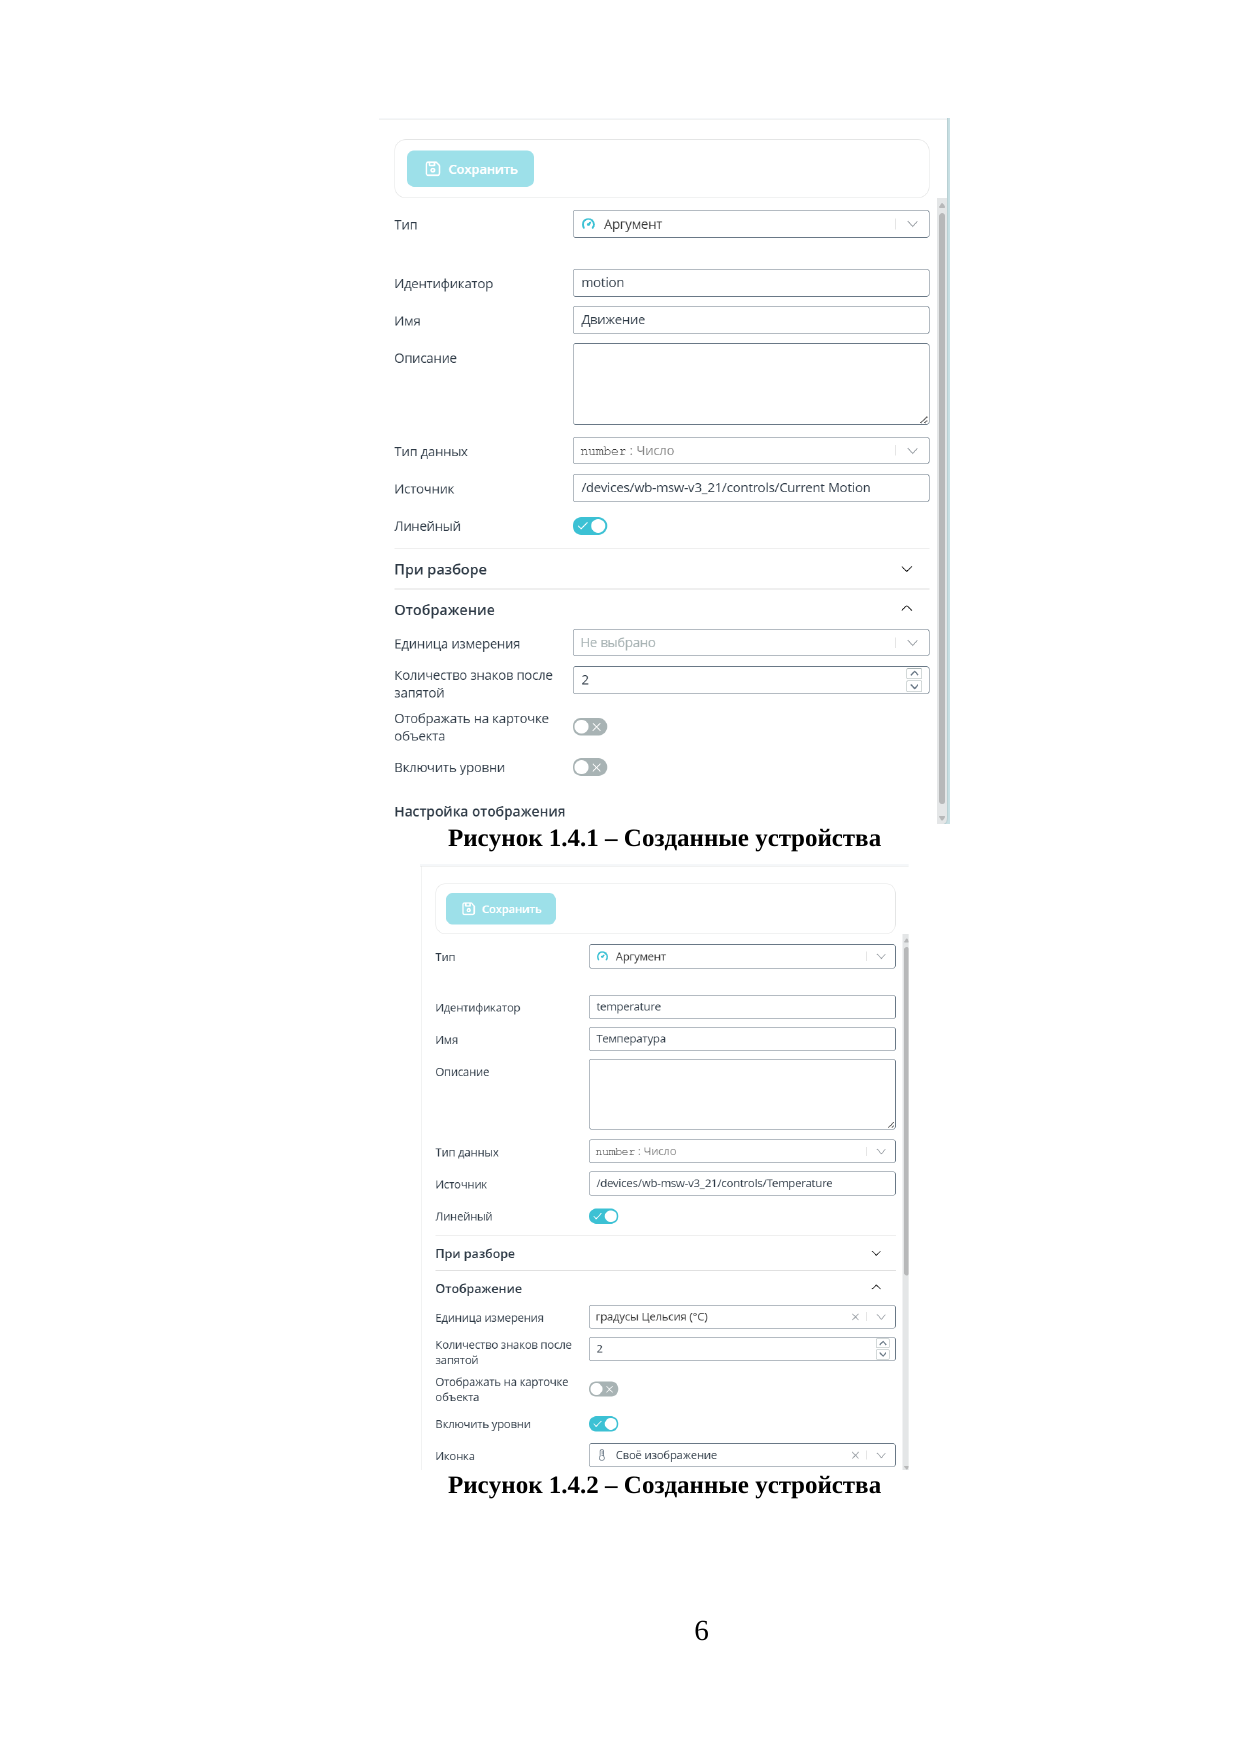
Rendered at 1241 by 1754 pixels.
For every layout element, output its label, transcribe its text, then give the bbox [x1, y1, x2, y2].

text Рисунок 1.4.1 – Созданные устройства [177, 823, 1152, 852]
text Рисунок 1.4.2 – Созданные устройства [177, 1470, 1152, 1498]
picture [420, 864, 909, 1470]
picture [379, 118, 950, 824]
